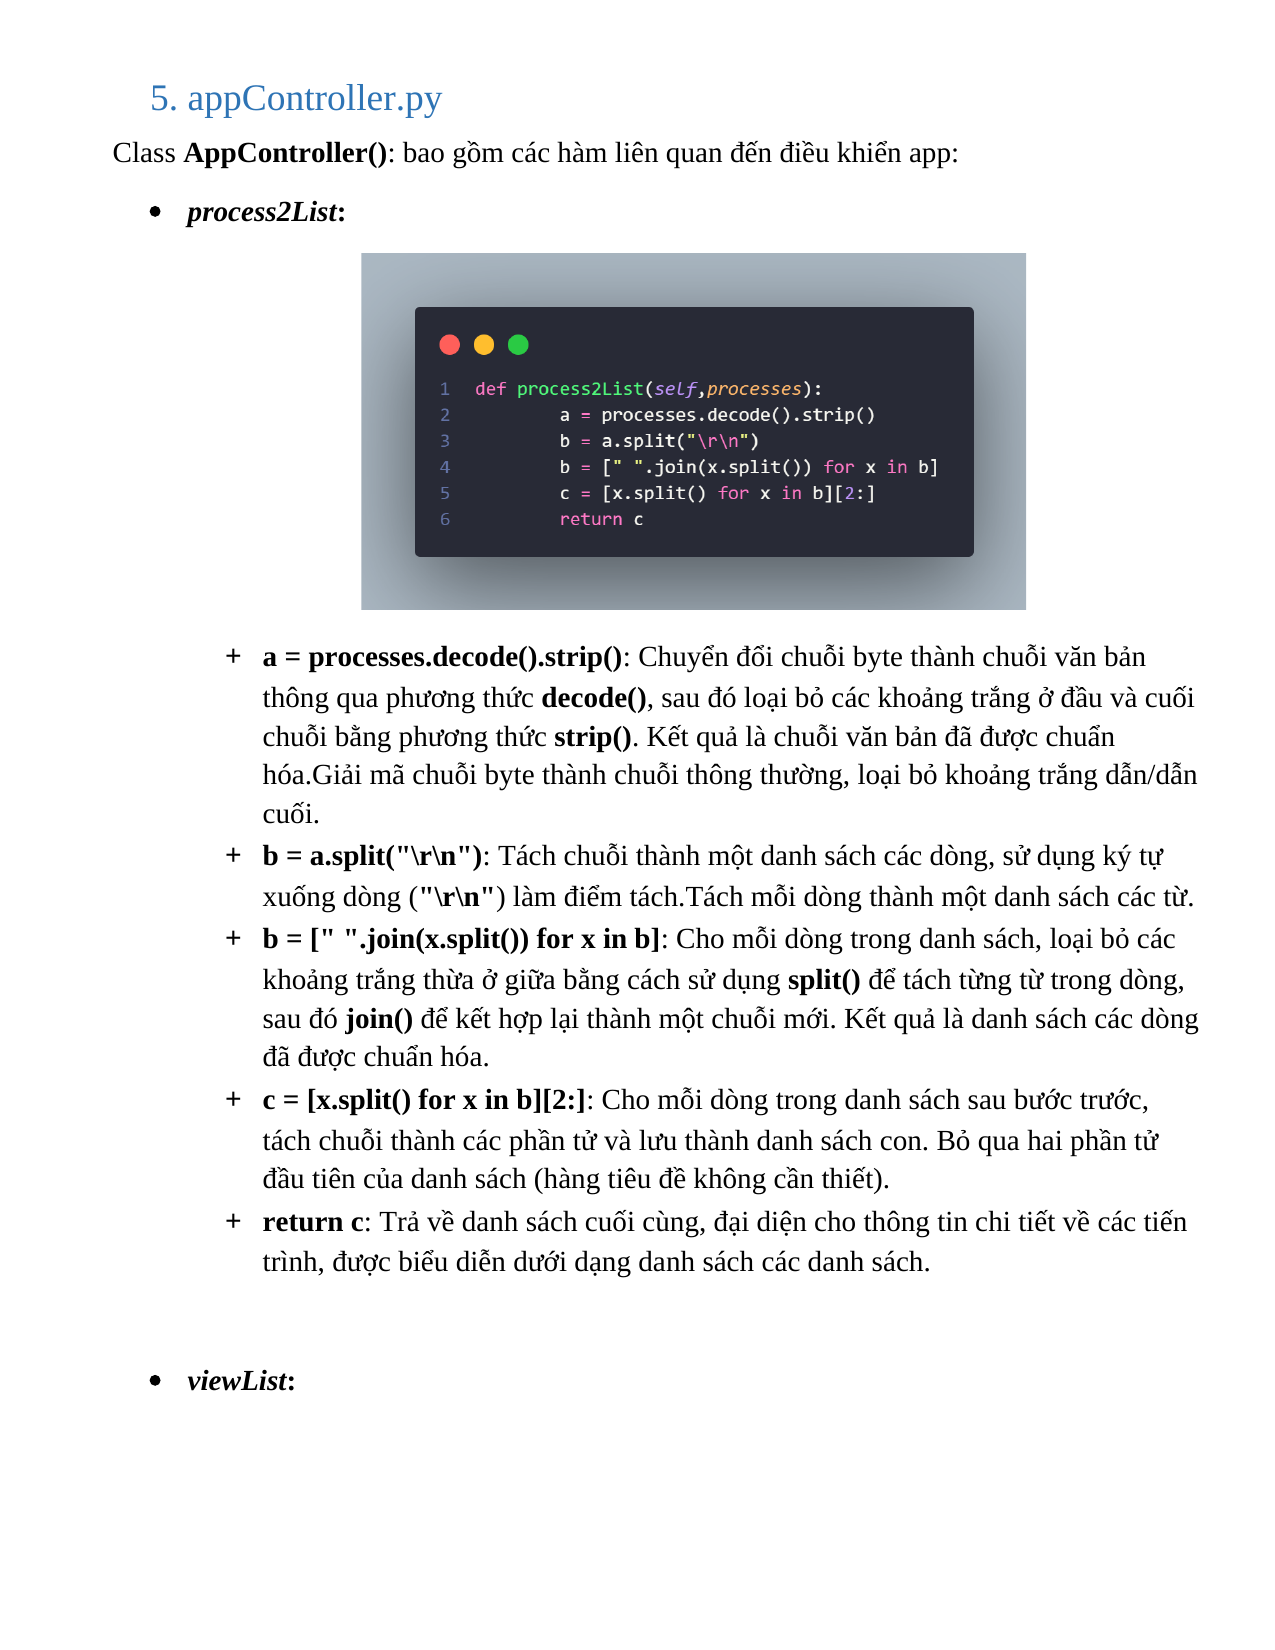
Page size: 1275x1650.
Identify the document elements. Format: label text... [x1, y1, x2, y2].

list b = a.split("\r\n"): Tách chuỗi thành một danh sách các dòng, sử dụng ký tự xuống dòng ("\r\n") làm điểm tách.Tách mỗi dòng thành một danh sách các từ. [225, 834, 1200, 913]
list viewList: [150, 1363, 1200, 1397]
list return c: Trả về danh sách cuối cùng, đại diện cho thông tin chi tiết về các tiến trình, được biểu diễn dưới dạng danh sách các danh sách. [225, 1200, 1200, 1278]
subtitle appController.py [150, 75, 1200, 118]
list c = [x.split() for x in b][2:]: Cho mỗi dòng trong danh sách sau bước trước, tách chuỗi thành các phần tử và lưu thành danh sách con. Bỏ qua hai phần tử đầu tiên của danh sách (hàng tiêu đề không cần thiết). [225, 1078, 1200, 1195]
text Class AppController(): bao gồm các hàm liên quan đến điều khiển app: [112, 135, 1200, 168]
list a = processes.decode().strip(): Chuyển đổi chuỗi byte thành chuỗi văn bản thông qua phương thức decode(), sau đó loại bỏ các khoảng trắng ở đầu và cuối chuỗi bằng phương thức strip(). Kết quả là chuỗi văn bản đã được chuẩn hóa.Giải mã chuỗi byte thành chuỗi thông thường, loại bỏ khoảng trắng dẫn/dẫn cuối. [225, 636, 1200, 829]
picture [361, 253, 1027, 610]
list process2List: [150, 194, 1200, 228]
list b = [" ".join(x.split()) for x in b]: Cho mỗi dòng trong danh sách, loại bỏ các khoảng trắng thừa ở giữa bằng cách sử dụng split() để tách từng từ trong dòng, sau đó join() để kết hợp lại thành một chuỗi mới. Kết quả là danh sách các dòng đã được chuẩn hóa. [225, 918, 1200, 1073]
